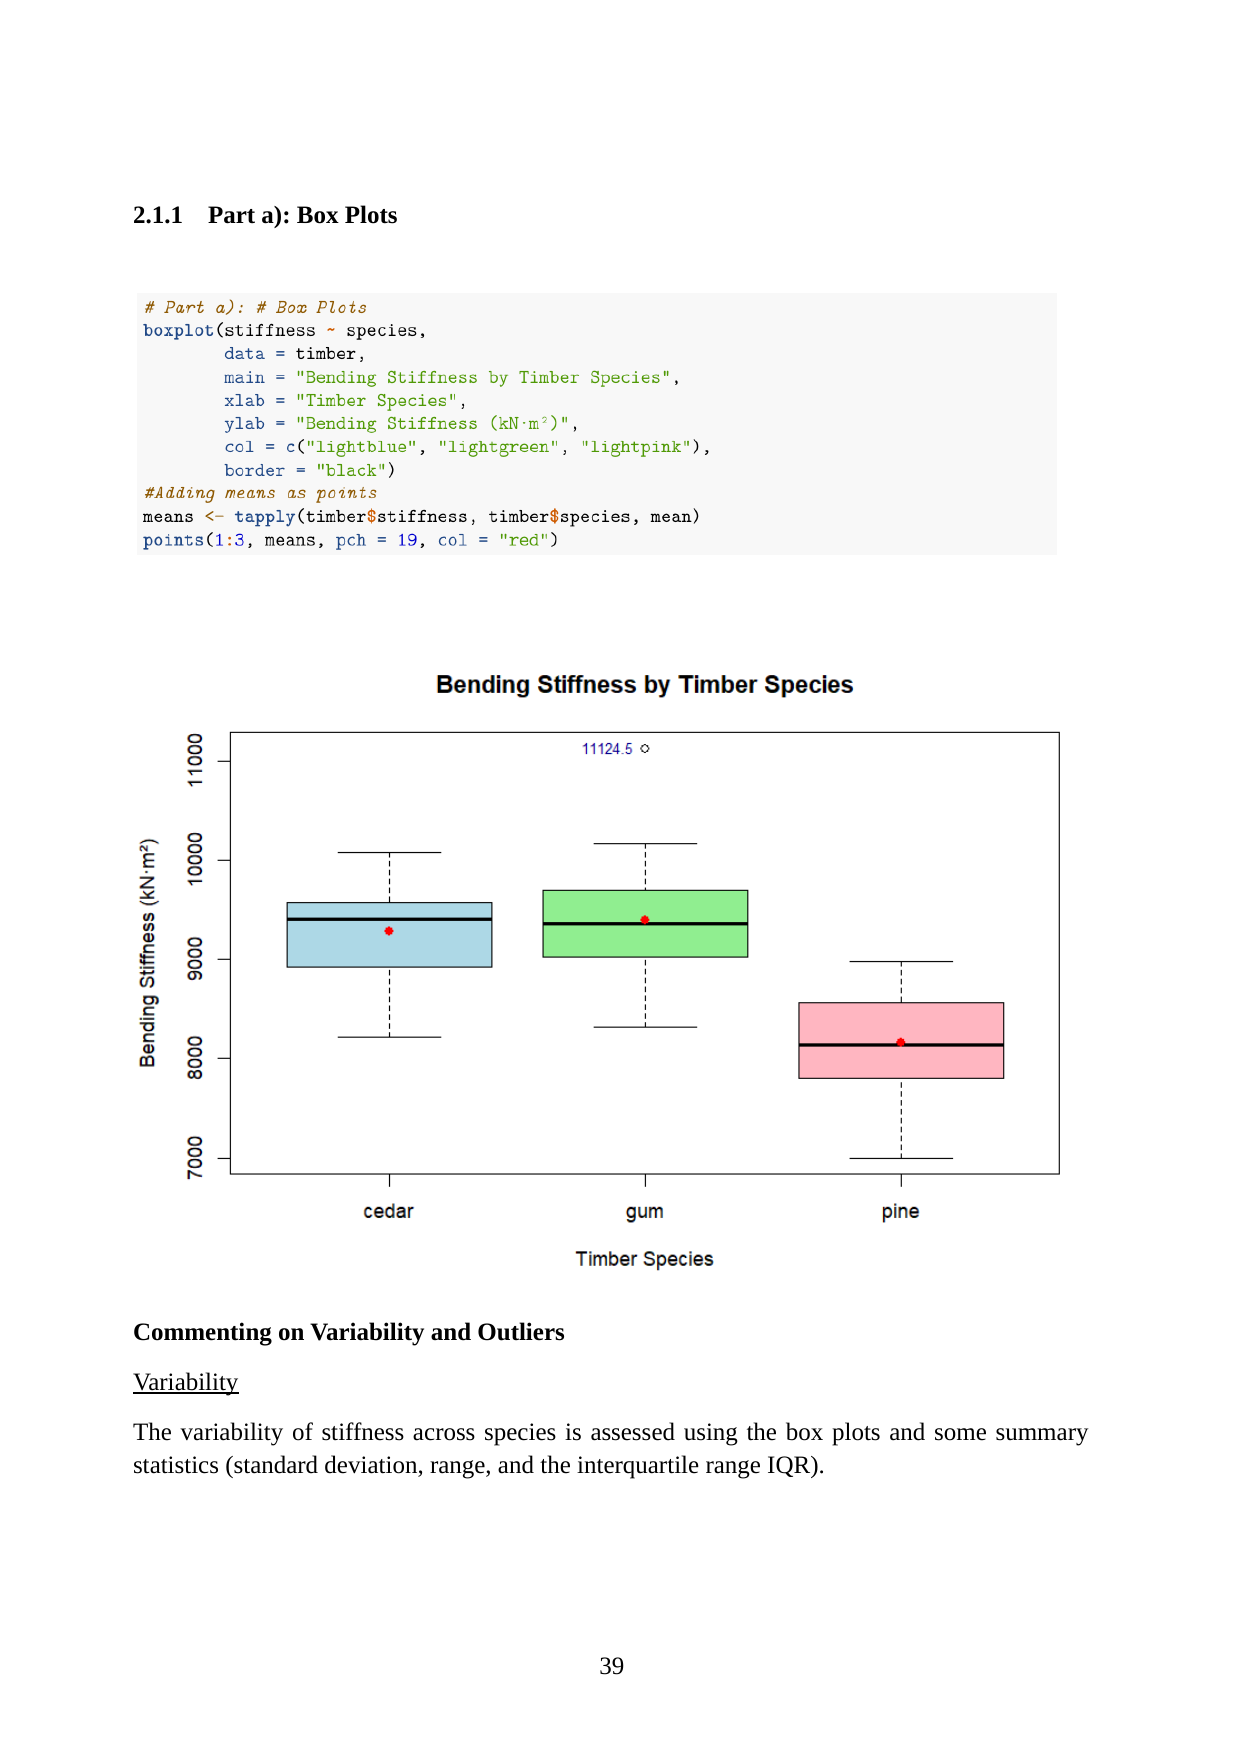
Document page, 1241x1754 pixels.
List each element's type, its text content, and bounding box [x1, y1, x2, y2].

picture [132, 634, 1110, 1297]
text Variability [133, 1367, 1090, 1396]
text Commenting on Variability and Outliers [133, 1317, 1090, 1346]
subtitle Part a): Box Plots [133, 200, 1090, 228]
text The variability of stiffness across species is assessed using the box plots and some summary statistics (standard deviation, range, and the interquartile range IQR). [133, 1417, 1090, 1479]
picture [132, 290, 1063, 564]
